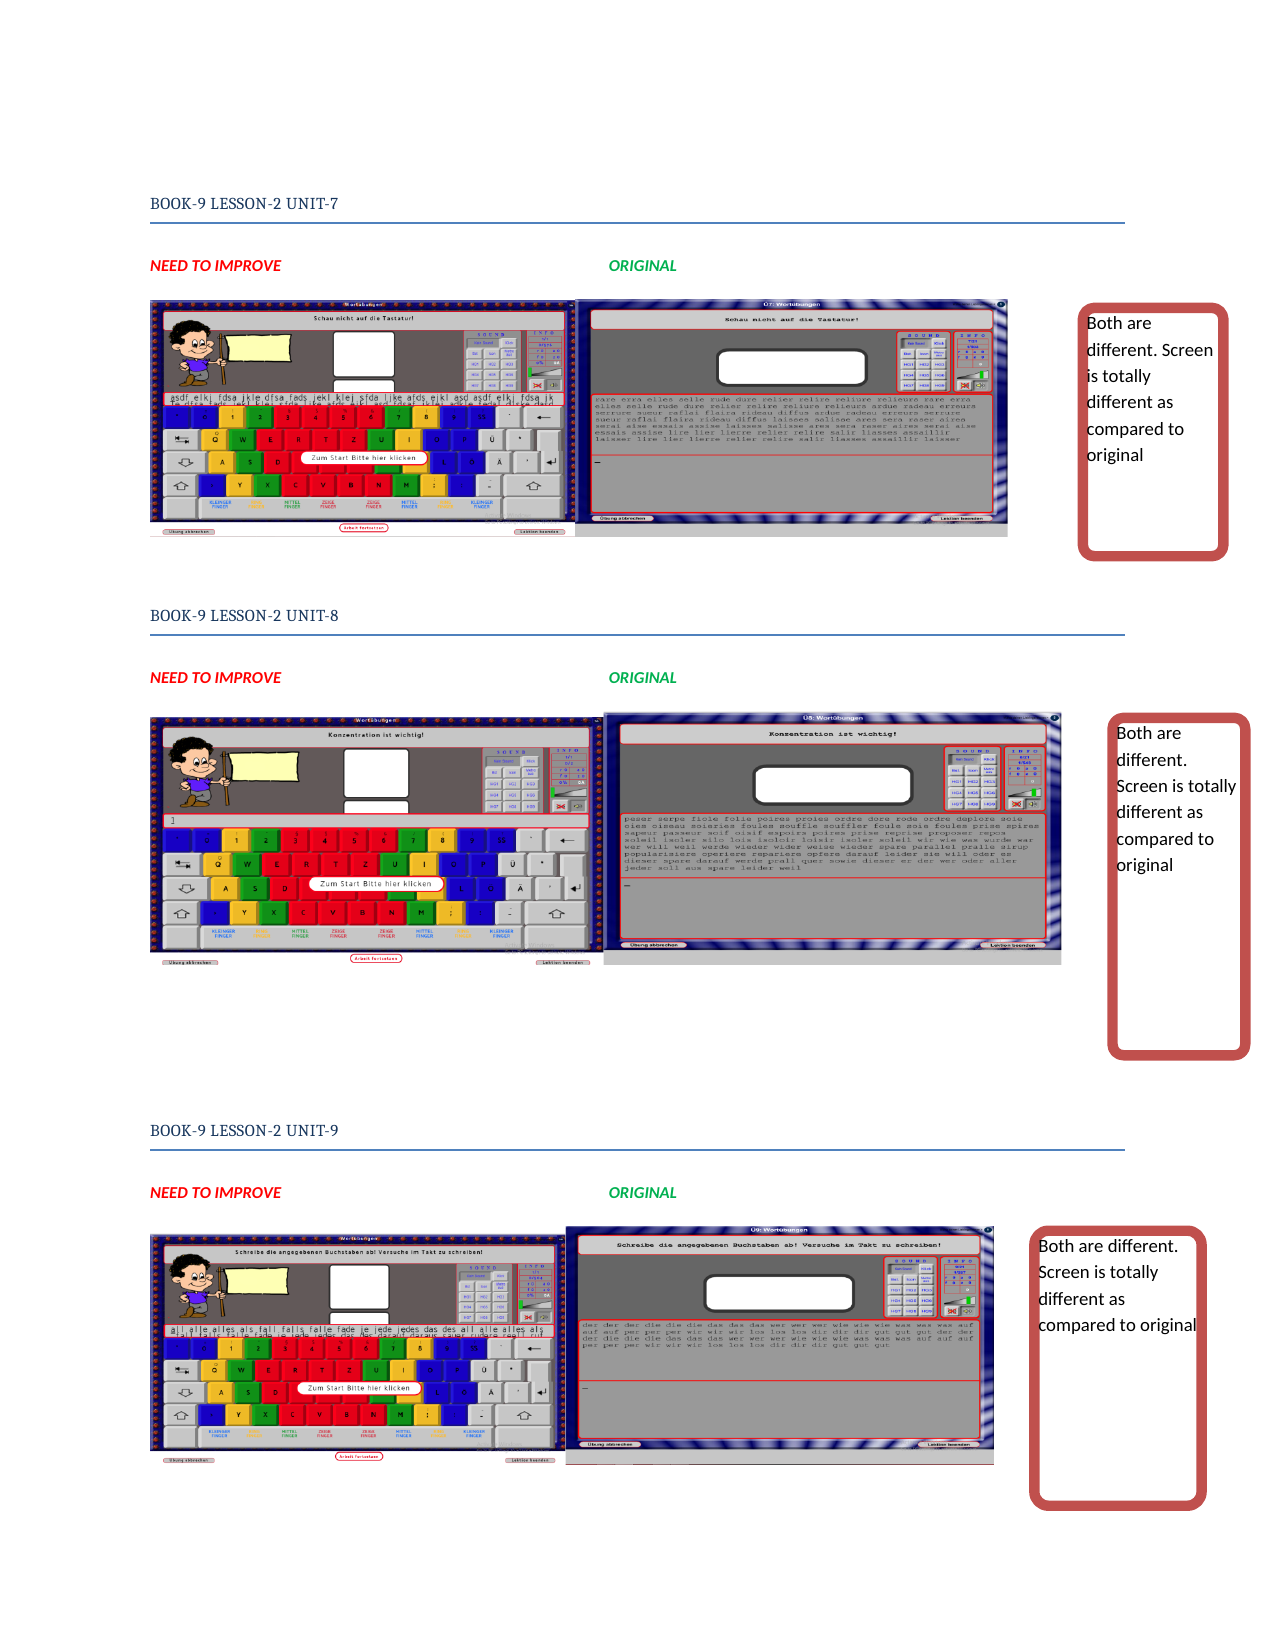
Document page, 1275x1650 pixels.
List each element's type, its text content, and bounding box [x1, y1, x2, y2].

text NEED TO IMPROVE ORIGINAL [150, 1183, 1125, 1203]
title BOOK-9 LESSON-2 UNIT-7 [150, 194, 1125, 222]
picture [150, 299, 1008, 537]
text NEED TO IMPROVE ORIGINAL [150, 667, 1125, 687]
picture [150, 1226, 994, 1465]
text NEED TO IMPROVE ORIGINAL [150, 255, 1125, 275]
title BOOK-9 LESSON-2 UNIT-8 [150, 606, 1125, 634]
title BOOK-9 LESSON-2 UNIT-9 [150, 1122, 1125, 1149]
picture [150, 711, 1062, 965]
